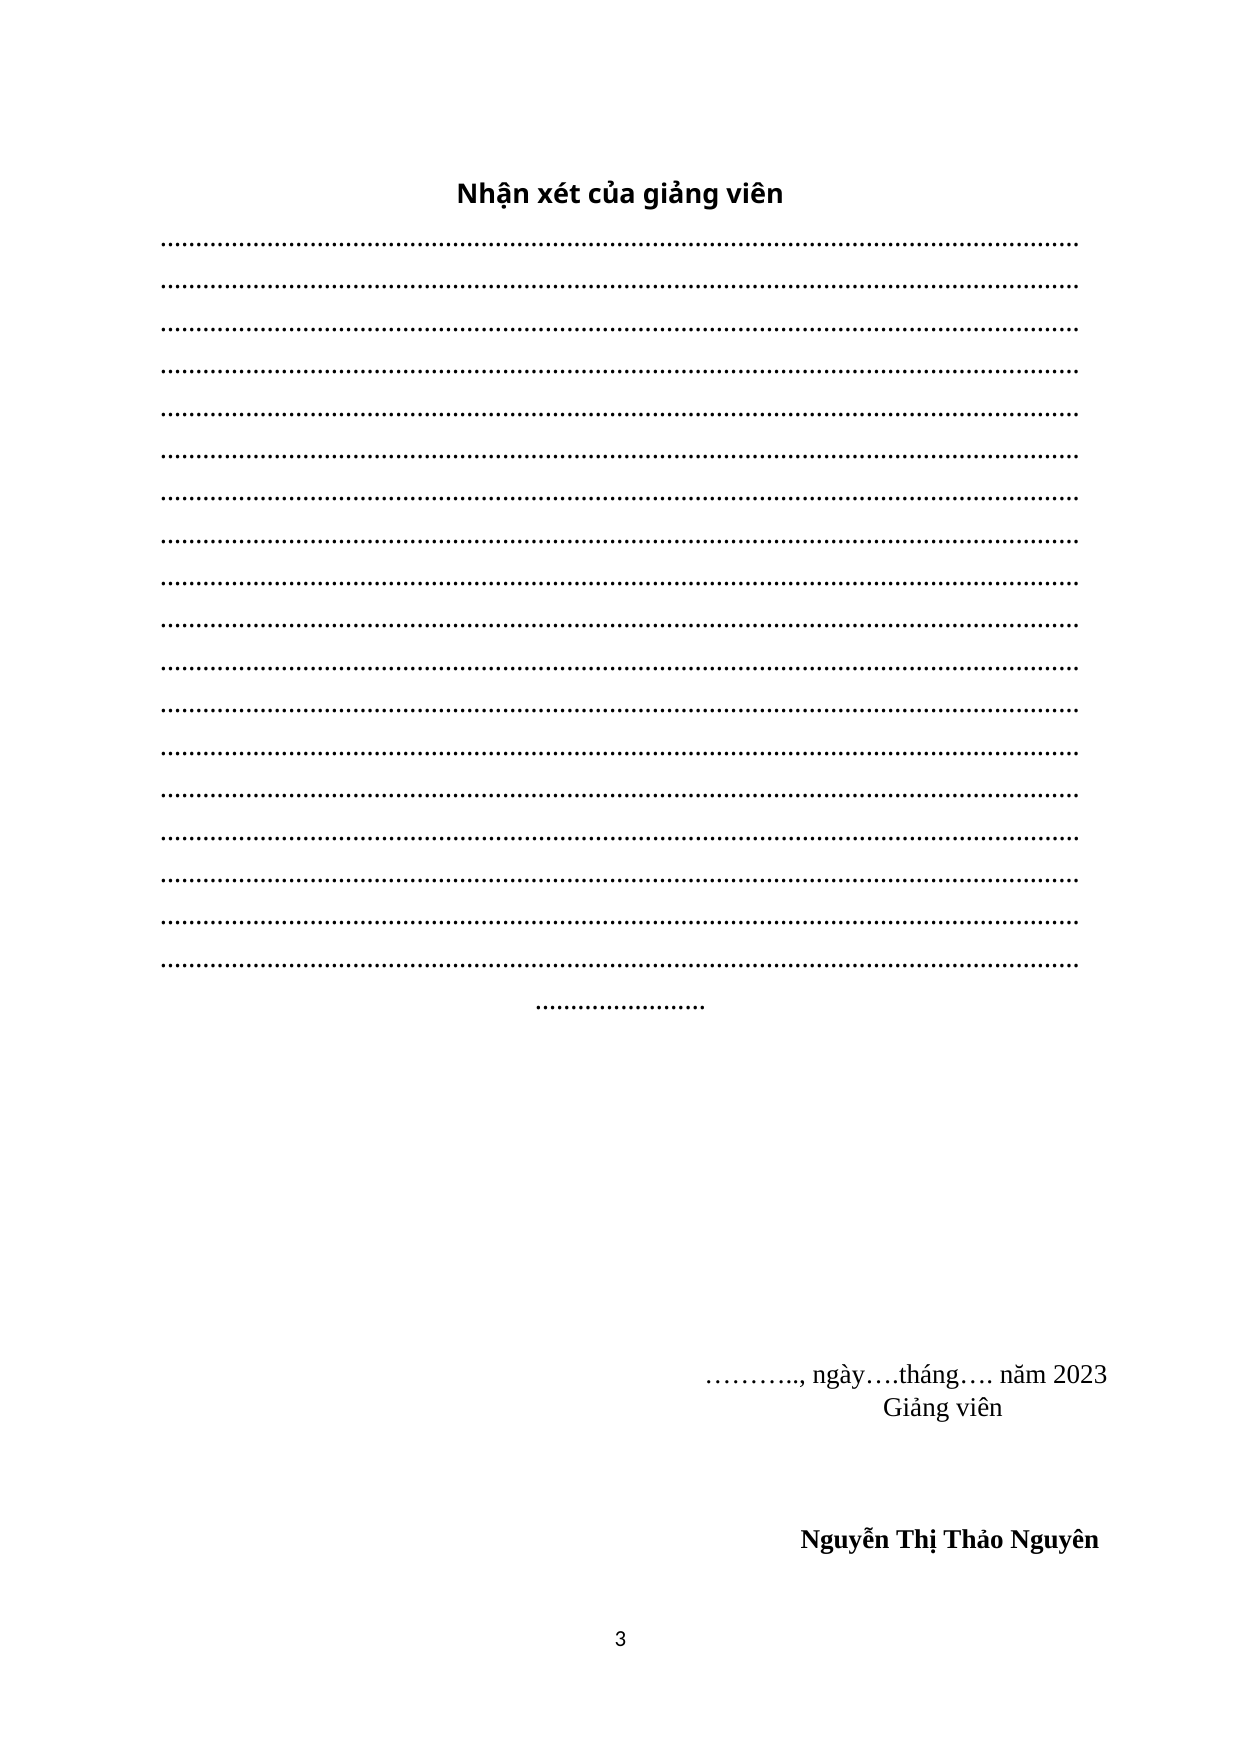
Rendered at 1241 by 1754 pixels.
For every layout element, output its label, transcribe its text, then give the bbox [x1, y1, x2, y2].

text Nhận xét của giảng viên …………………………………………………………………………………………………………………………………………………………………………………………………………………………………………………………………………………………………………………………………………………………………………………………………………………………………………………………………………………………………………………………………………………………………………………………………………………………………………………………………………………………………………………………………………………………………………………………………………………………………………………………………………………………………………………………………………………………………………………………………………………………………………………………………………………………………………………………………………………………………………………………………………………………………………………………………………………………………………………………………………………………………………………………………………………………………………………………………………………………………………………………………………………………………………………………………………………………………………………………………………………………………………………………………………………………………………………………………………………………………………………………………………………………………………………………………………………………………………………………………………………………………………………………………………………………………………………………………………………………………… [150, 175, 1090, 1017]
